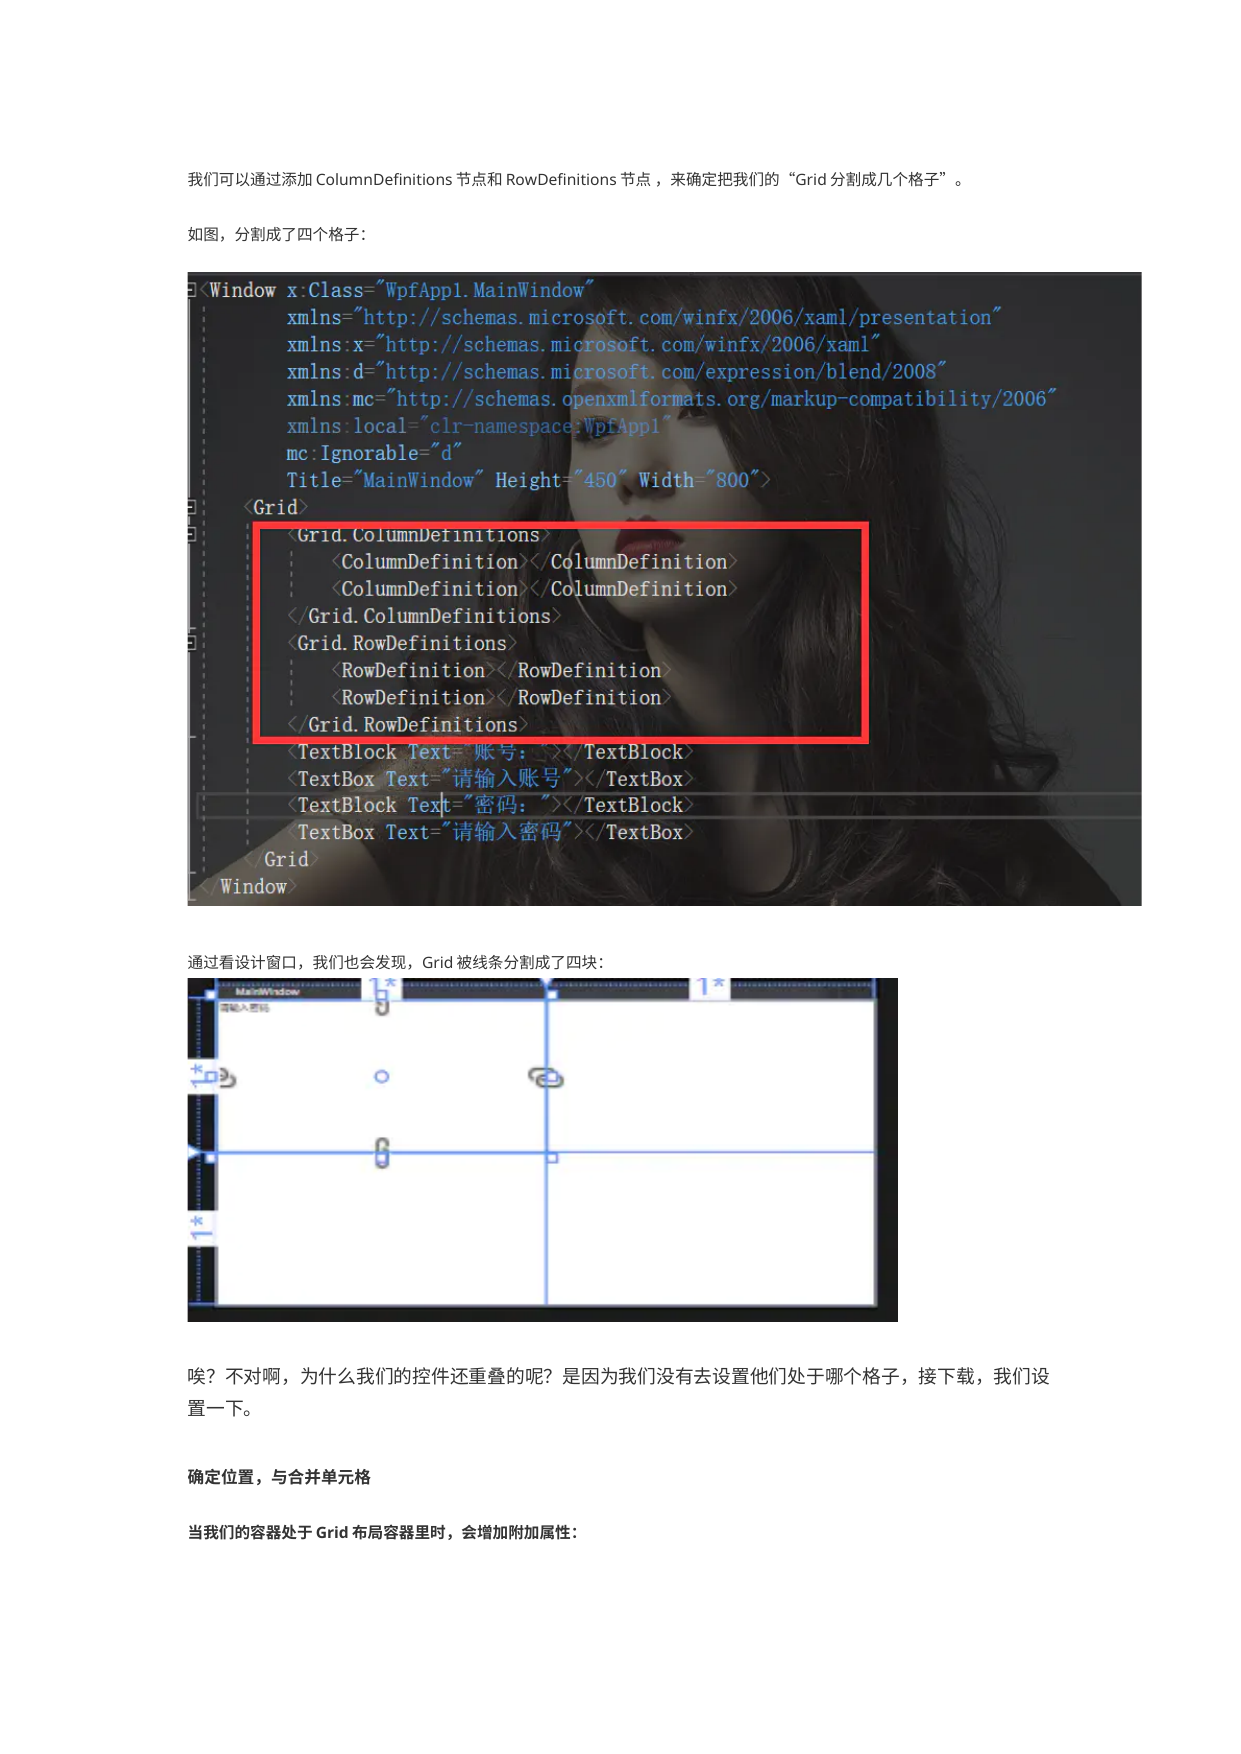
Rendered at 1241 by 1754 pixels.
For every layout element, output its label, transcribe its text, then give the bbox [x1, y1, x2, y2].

picture [187, 272, 1142, 906]
text 确定位置，与合并单元格 [187, 1460, 1053, 1493]
text 通过看设计窗口，我们也会发现，Grid被线条分割成了四块： [187, 946, 1053, 978]
text 如图，分割成了四个格子： [187, 217, 1053, 250]
picture [187, 978, 898, 1322]
text 我们可以通过添加ColumnDefinitions节点和RowDefinitions节点 ，来确定把我们的“Grid分割成几个格子”。 [187, 162, 1053, 194]
text 唉？不对啊，为什么我们的控件还重叠的呢？是因为我们没有去设置他们处于哪个格子，接下载，我们设置一下。 [187, 1359, 1053, 1424]
text 当我们的容器处于Grid布局容器里时，会增加附加属性： [187, 1516, 1053, 1548]
